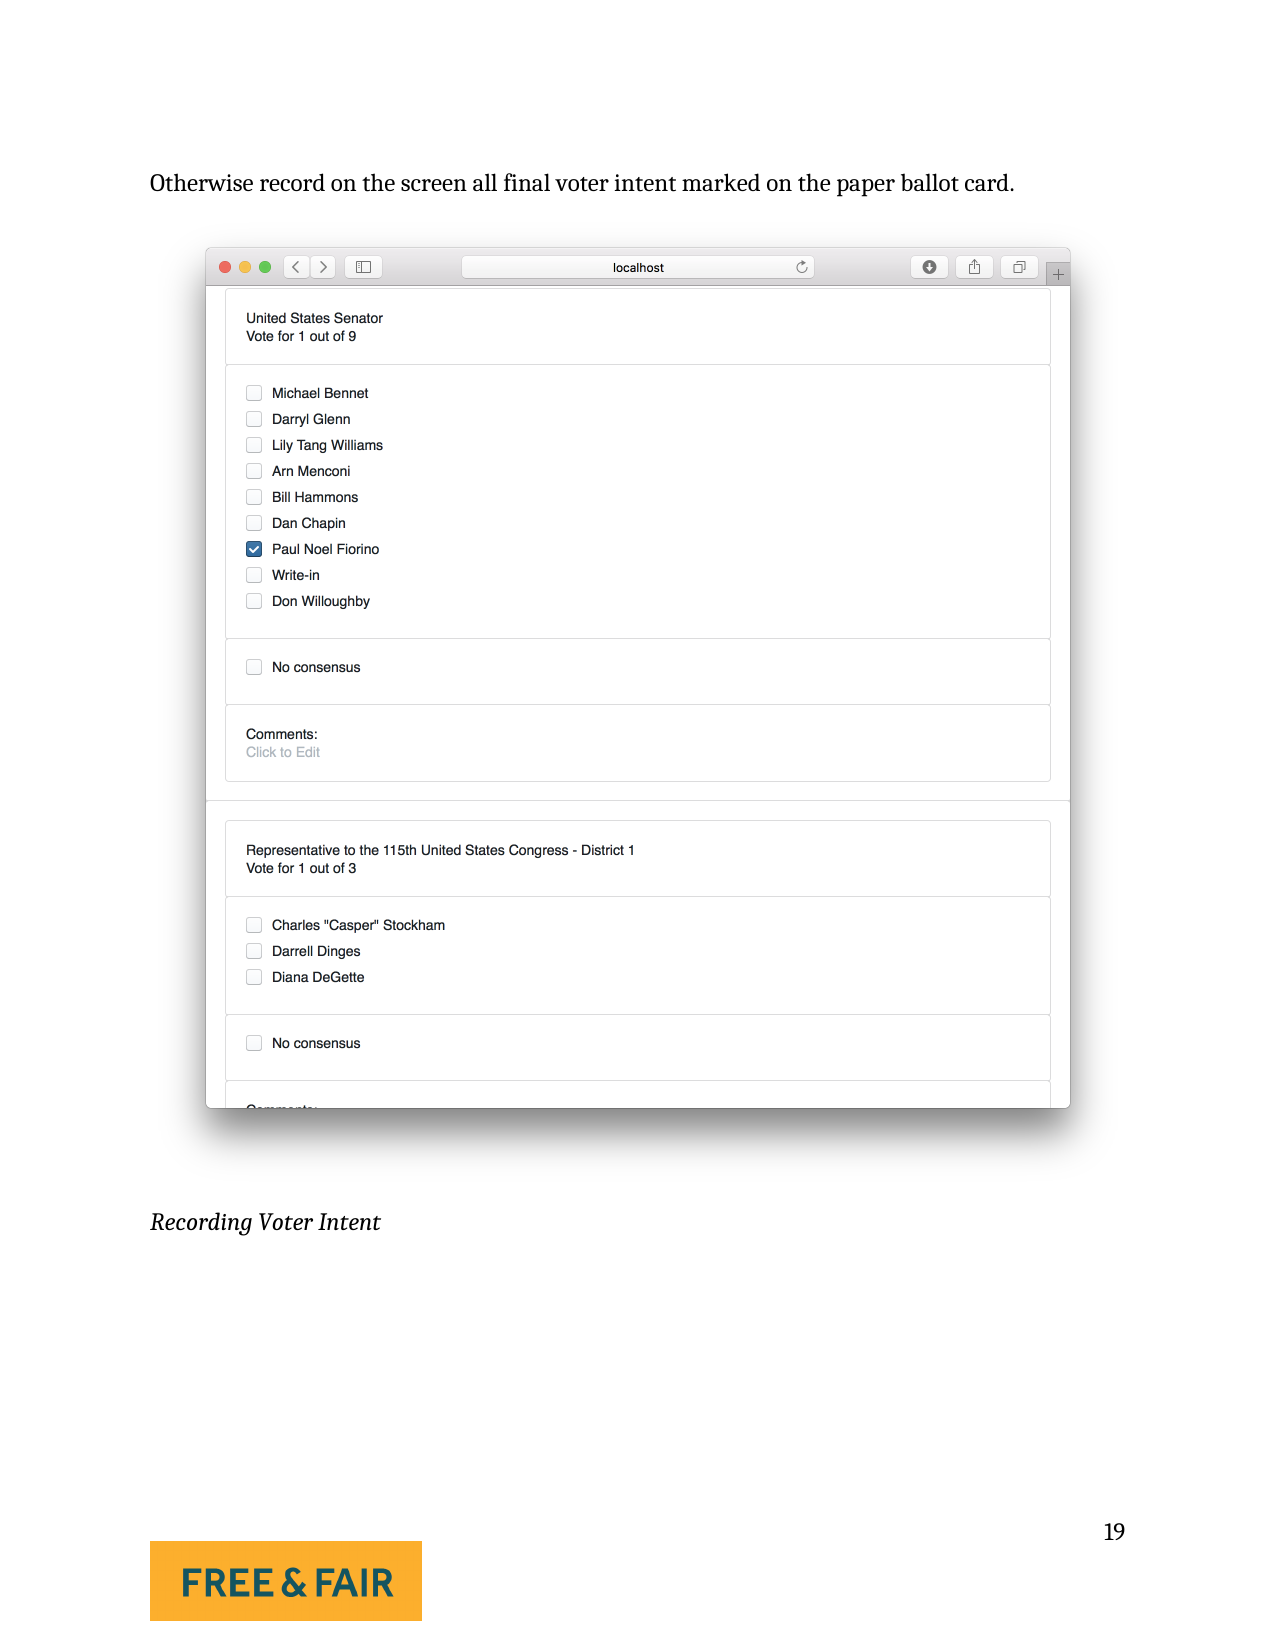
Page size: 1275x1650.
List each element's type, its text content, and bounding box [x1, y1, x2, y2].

picture [150, 216, 1125, 1188]
text Otherwise record on the screen all final voter intent marked on the paper ballot card. [150, 169, 1125, 197]
picture [150, 1541, 422, 1621]
text Recording Voter Intent [150, 1208, 1125, 1237]
